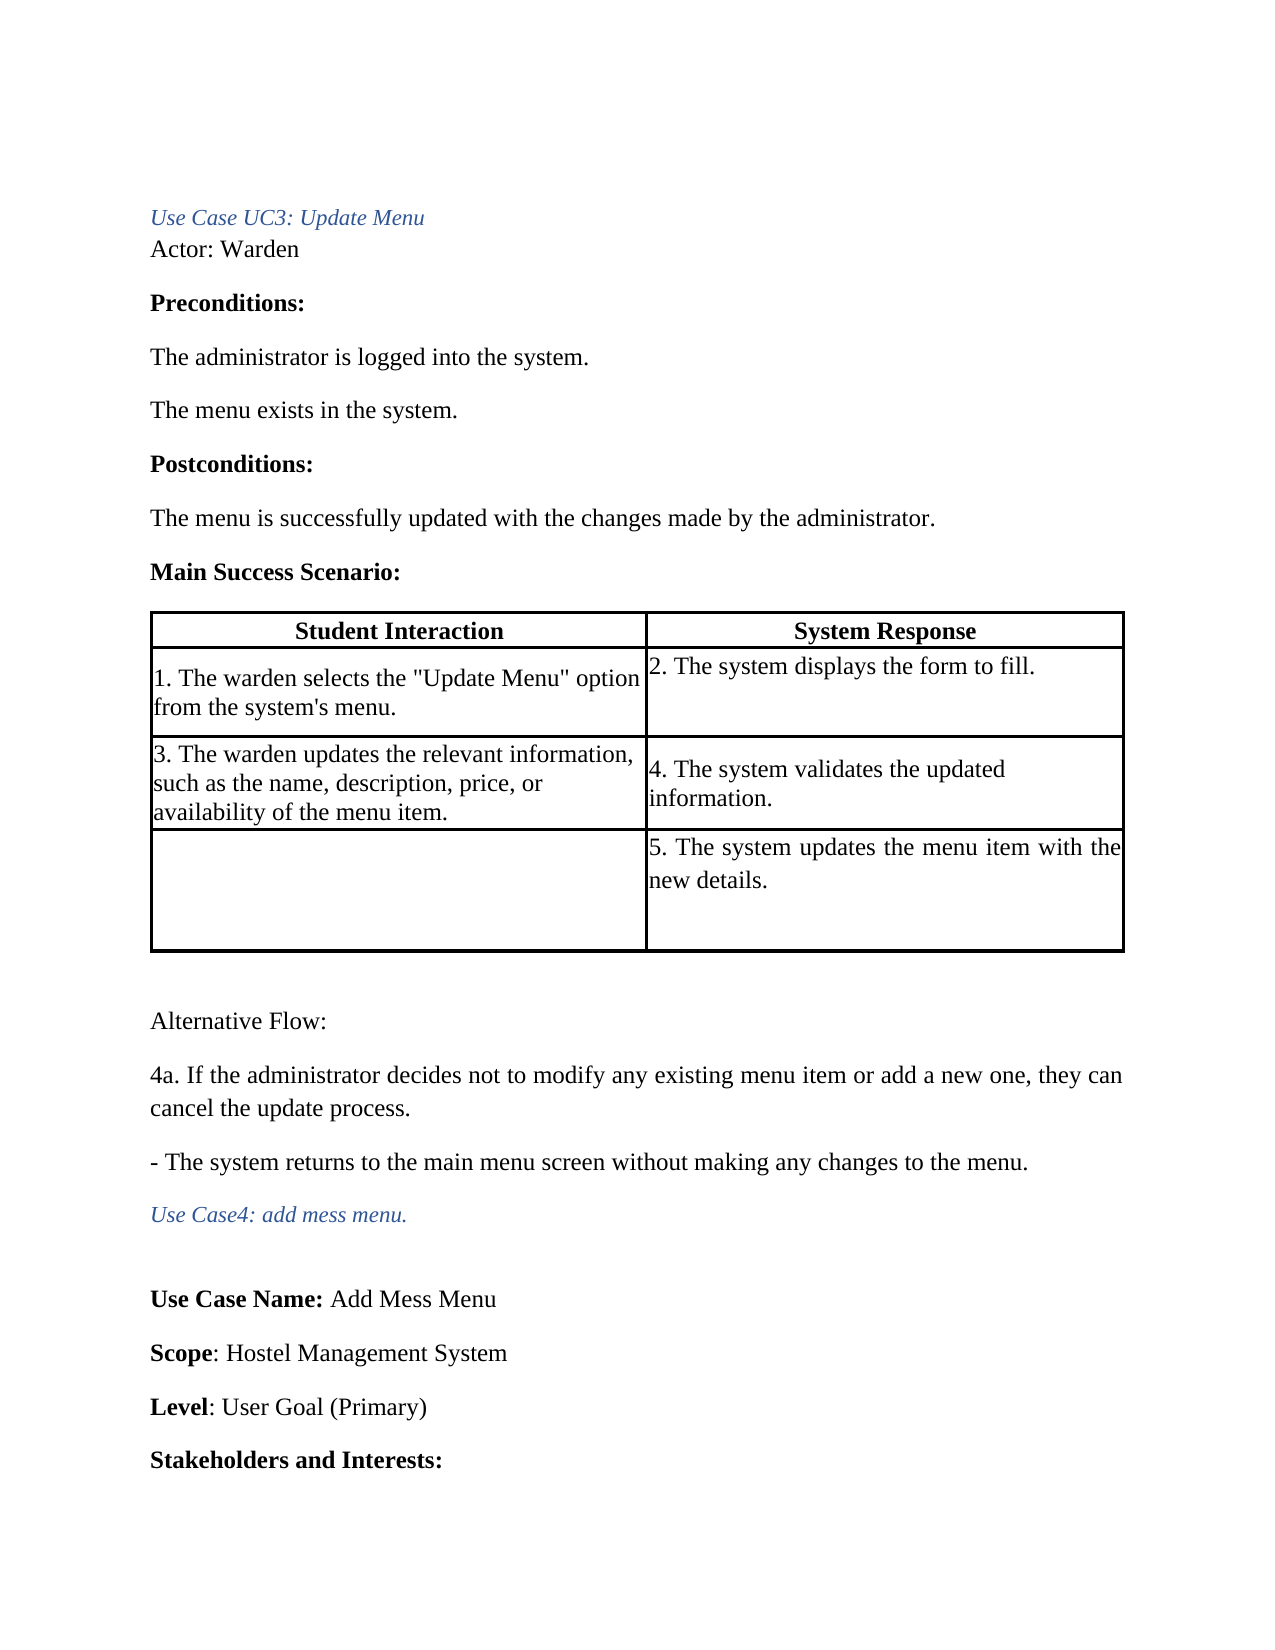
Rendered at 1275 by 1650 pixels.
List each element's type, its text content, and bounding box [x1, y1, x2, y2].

table_cell 1. The warden selects the "Update Menu" option from the system's menu. [153, 649, 645, 735]
text The menu exists in the system. [150, 396, 1125, 424]
table_header Student Interaction [153, 614, 645, 646]
text Preconditions: [150, 288, 1125, 317]
text - The system returns to the main menu screen without making any changes to the menu. [150, 1147, 1125, 1176]
text Level: User Goal (Primary) [150, 1392, 1125, 1421]
text The menu is successfully updated with the changes made by the administrator. [150, 503, 1125, 532]
table_cell 2. The system displays the form to fill. [648, 649, 1122, 735]
text Stakeholders and Interests: [150, 1446, 1125, 1474]
text The administrator is logged into the system. [150, 342, 1125, 371]
table_cell 4. The system validates the updated information. [648, 738, 1122, 827]
table_cell 5. The system updates the menu item with the new details. [648, 831, 1122, 949]
table_header System Response [648, 614, 1122, 646]
text Actor: Warden [150, 234, 1125, 263]
text Use Case Name: Add Mess Menu [150, 1284, 1125, 1313]
text Scope: Hostel Management System [150, 1338, 1125, 1367]
table_cell 3. The warden updates the relevant information, such as the name, description, price, or availability of the menu item. [153, 738, 645, 827]
text Postconditions: [150, 449, 1125, 478]
text Main Success Scenario: [150, 557, 1125, 586]
subtitle Use Case4: add mess menu. [150, 1201, 1125, 1227]
text 4a. If the administrator decides not to modify any existing menu item or add a new one, they can cancel the update process. [150, 1060, 1125, 1122]
subtitle Use Case UC3: Update Menu [150, 204, 1125, 230]
text Alternative Flow: [150, 1006, 1125, 1035]
table_cell [153, 831, 645, 949]
